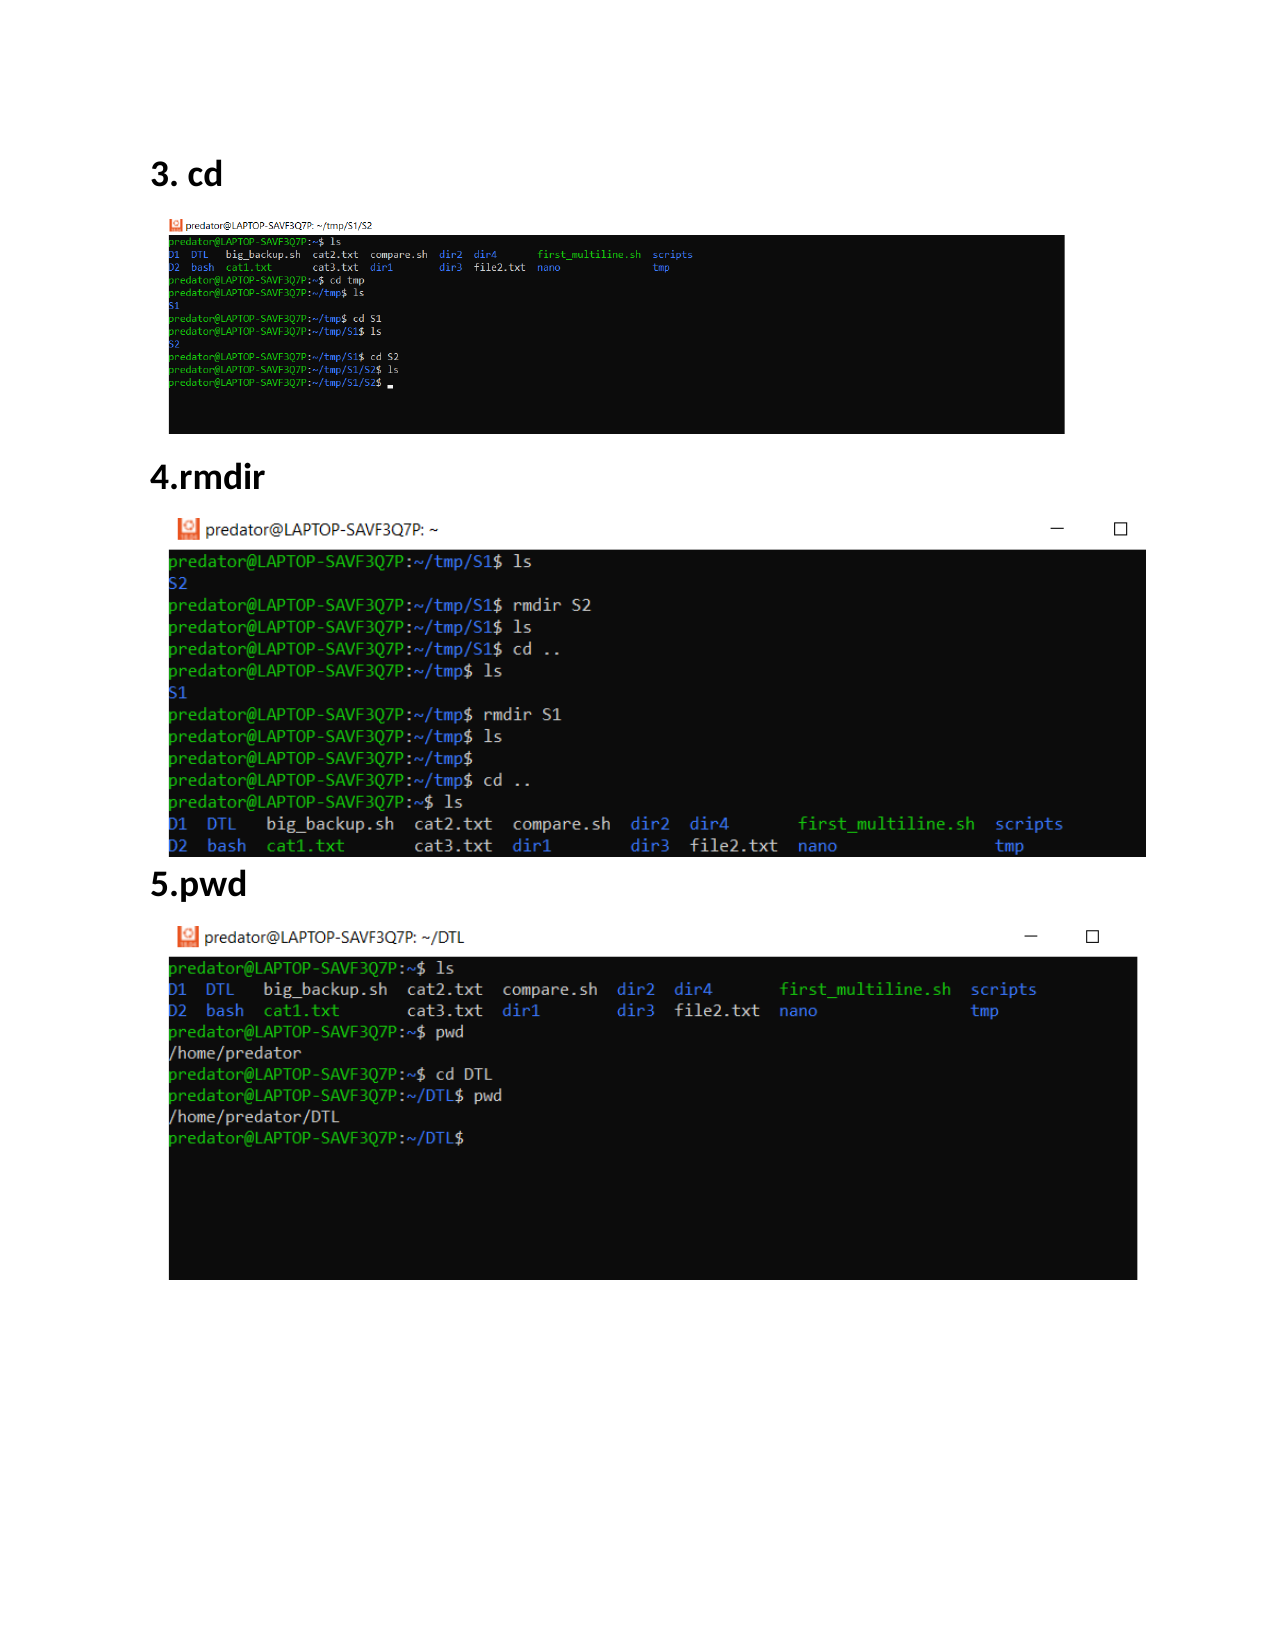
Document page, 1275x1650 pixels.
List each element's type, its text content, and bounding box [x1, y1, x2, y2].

text 3. cd [150, 150, 1125, 196]
text 5.pwd [150, 519, 1125, 906]
text 4.rmdir [150, 453, 1125, 498]
